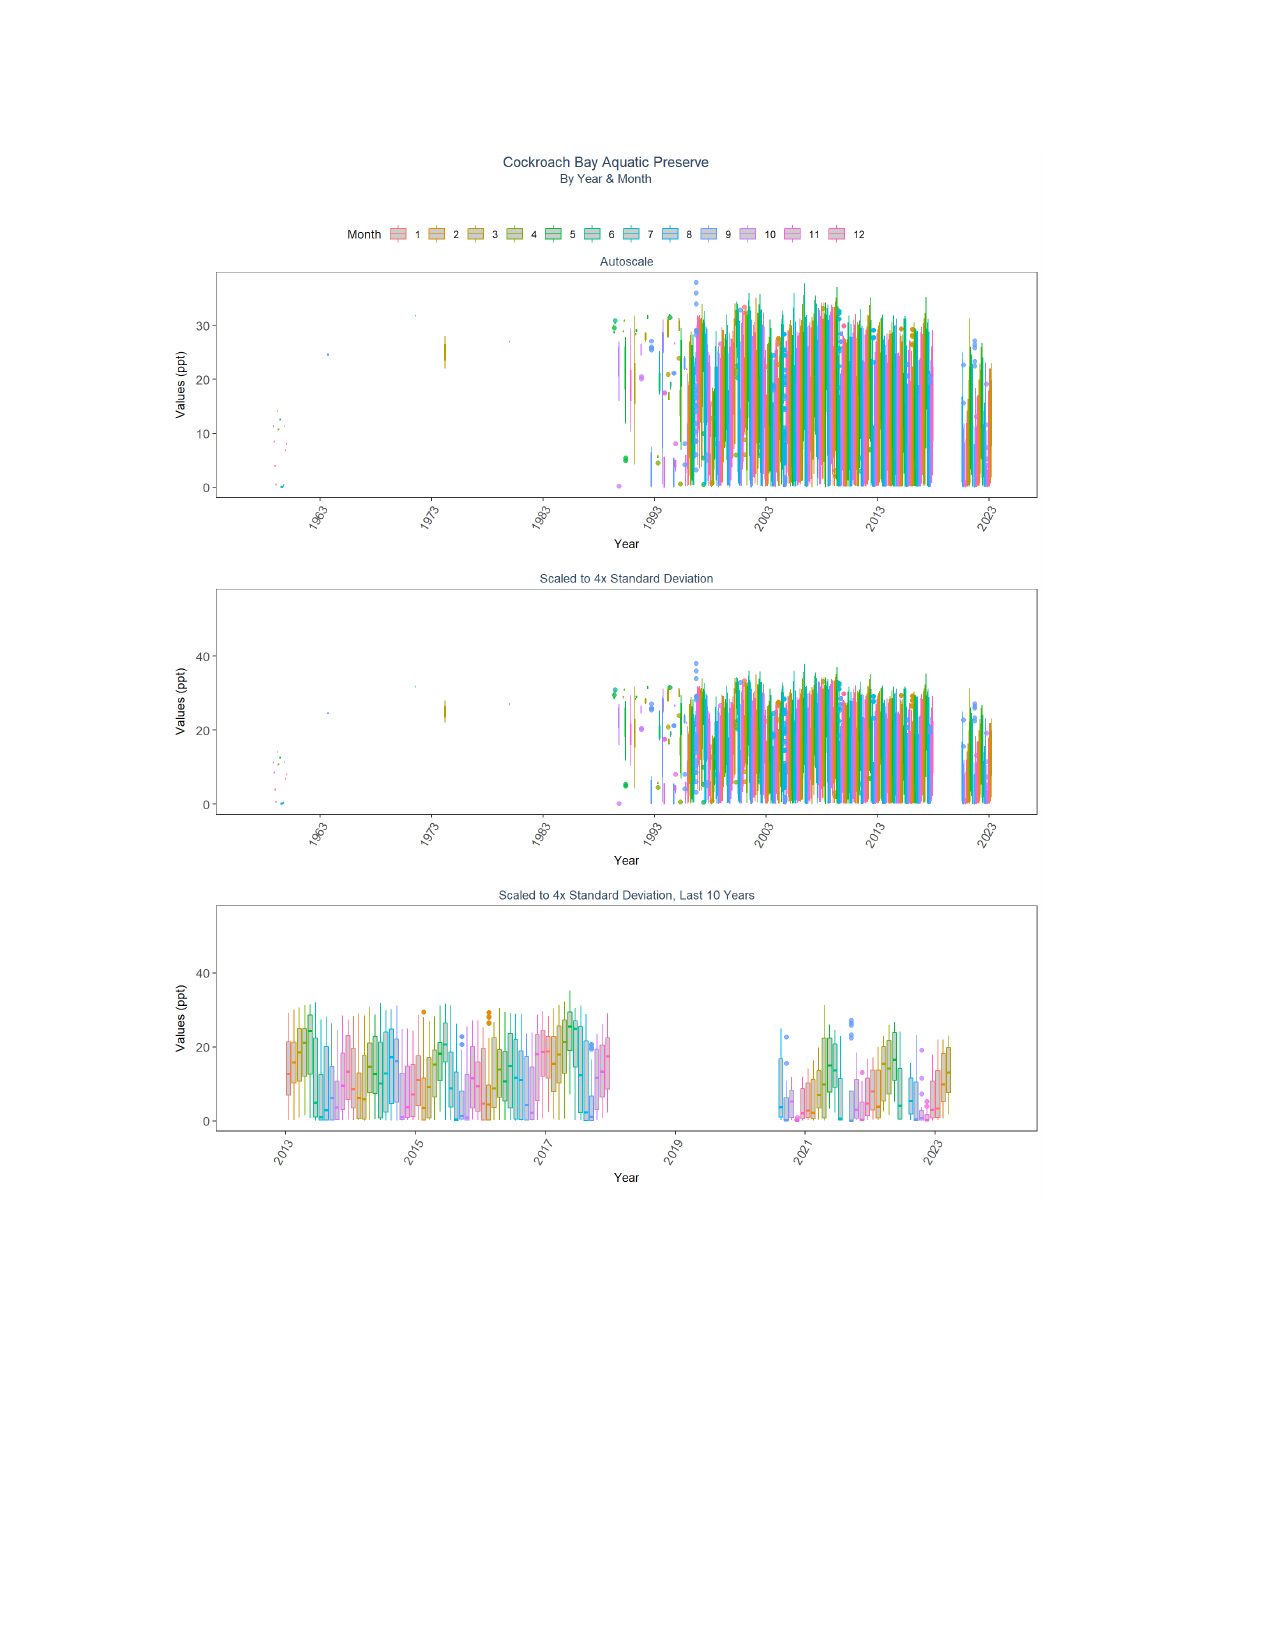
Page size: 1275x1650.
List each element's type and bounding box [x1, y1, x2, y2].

picture [168, 150, 1044, 1200]
